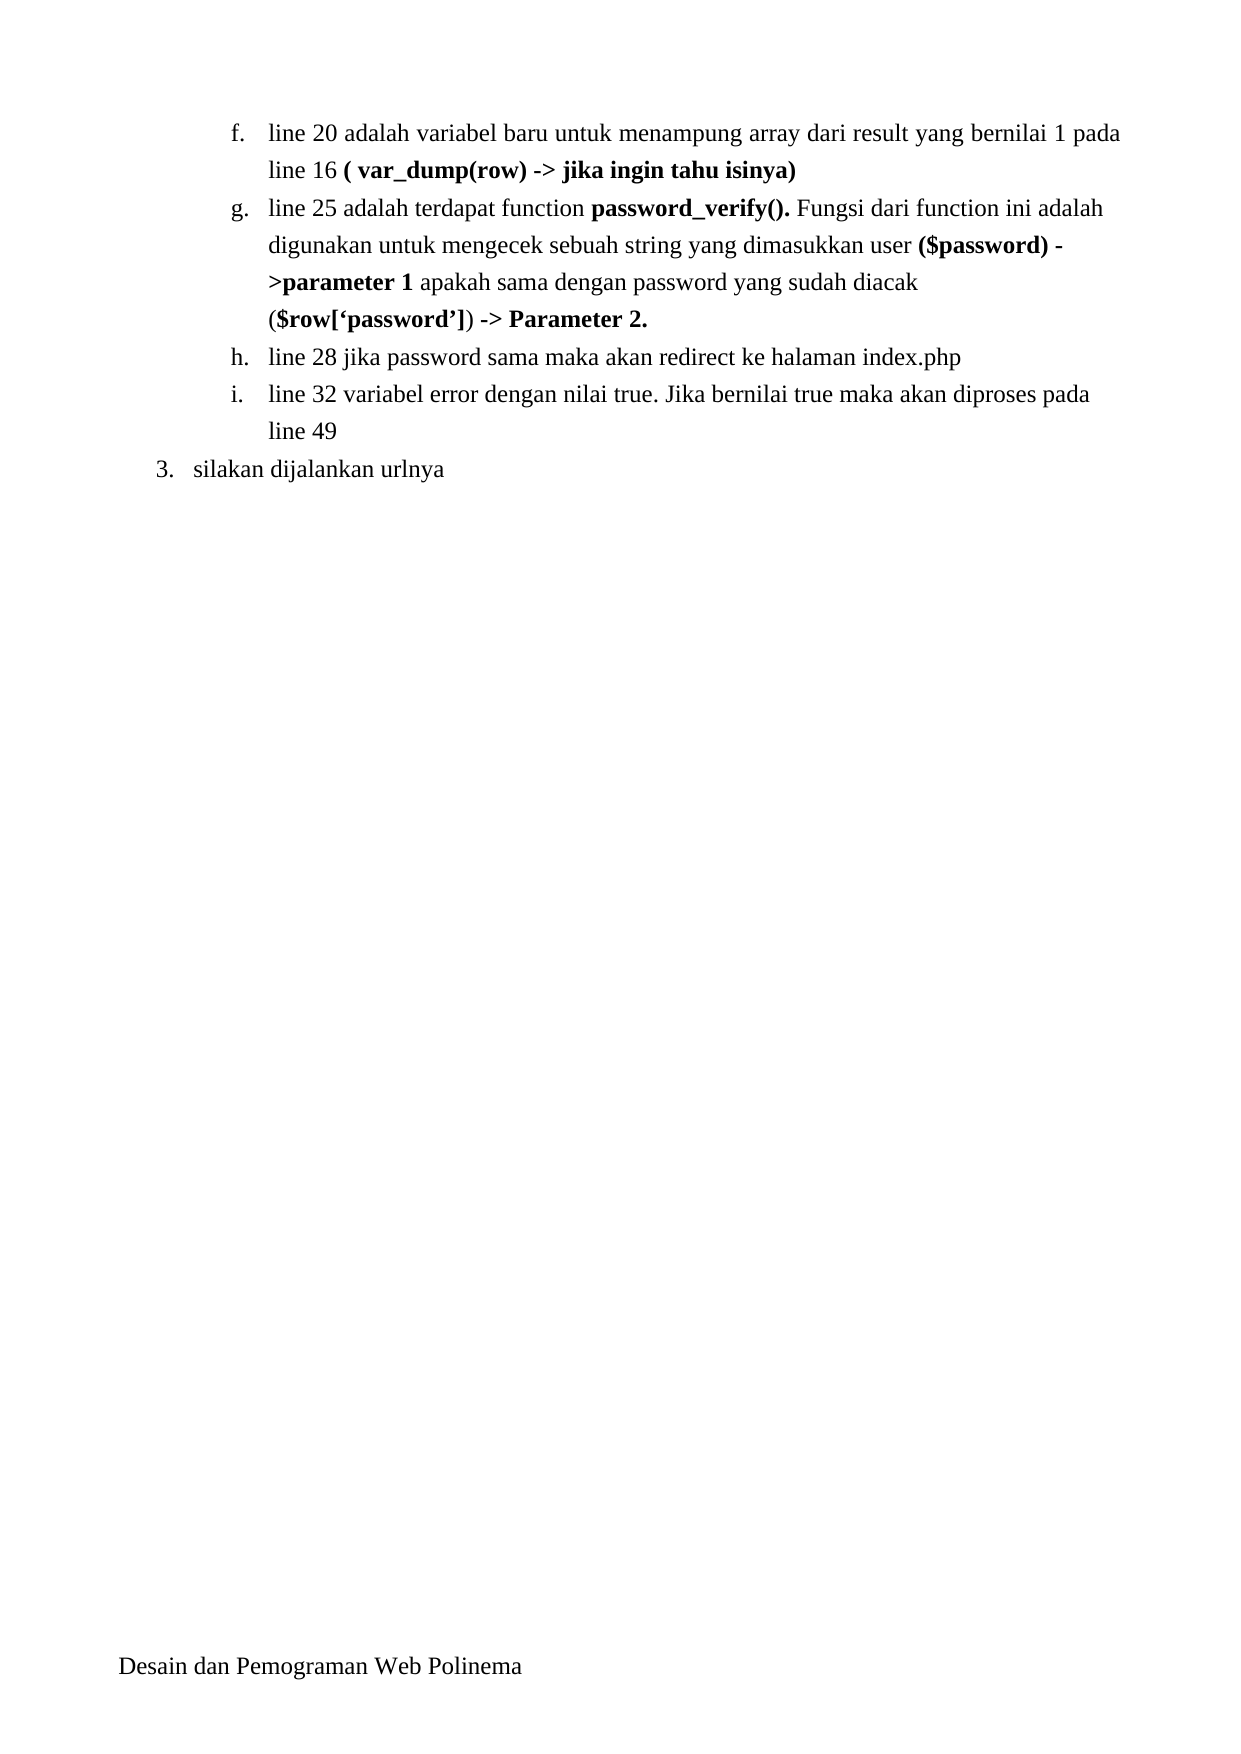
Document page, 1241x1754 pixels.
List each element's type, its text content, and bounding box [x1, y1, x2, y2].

list line 32 variabel error dengan nilai true. Jika bernilai true maka akan diproses pada line 49 [231, 379, 1122, 445]
list line 28 jika password sama maka akan redirect ke halaman index.php [231, 342, 1122, 371]
list silakan dijalankan urlnya [156, 454, 1122, 482]
list line 25 adalah terdapat function password_verify(). Fungsi dari function ini adalah digunakan untuk mengecek sebuah string yang dimasukkan user ($password) ->parameter 1 apakah sama dengan password yang sudah diacak ($row[‘password’]) -> Parameter 2. [231, 193, 1122, 333]
list line 20 adalah variabel baru untuk menampung array dari result yang bernilai 1 pada line 16 ( var_dump(row) -> jika ingin tahu isinya) [231, 118, 1122, 184]
